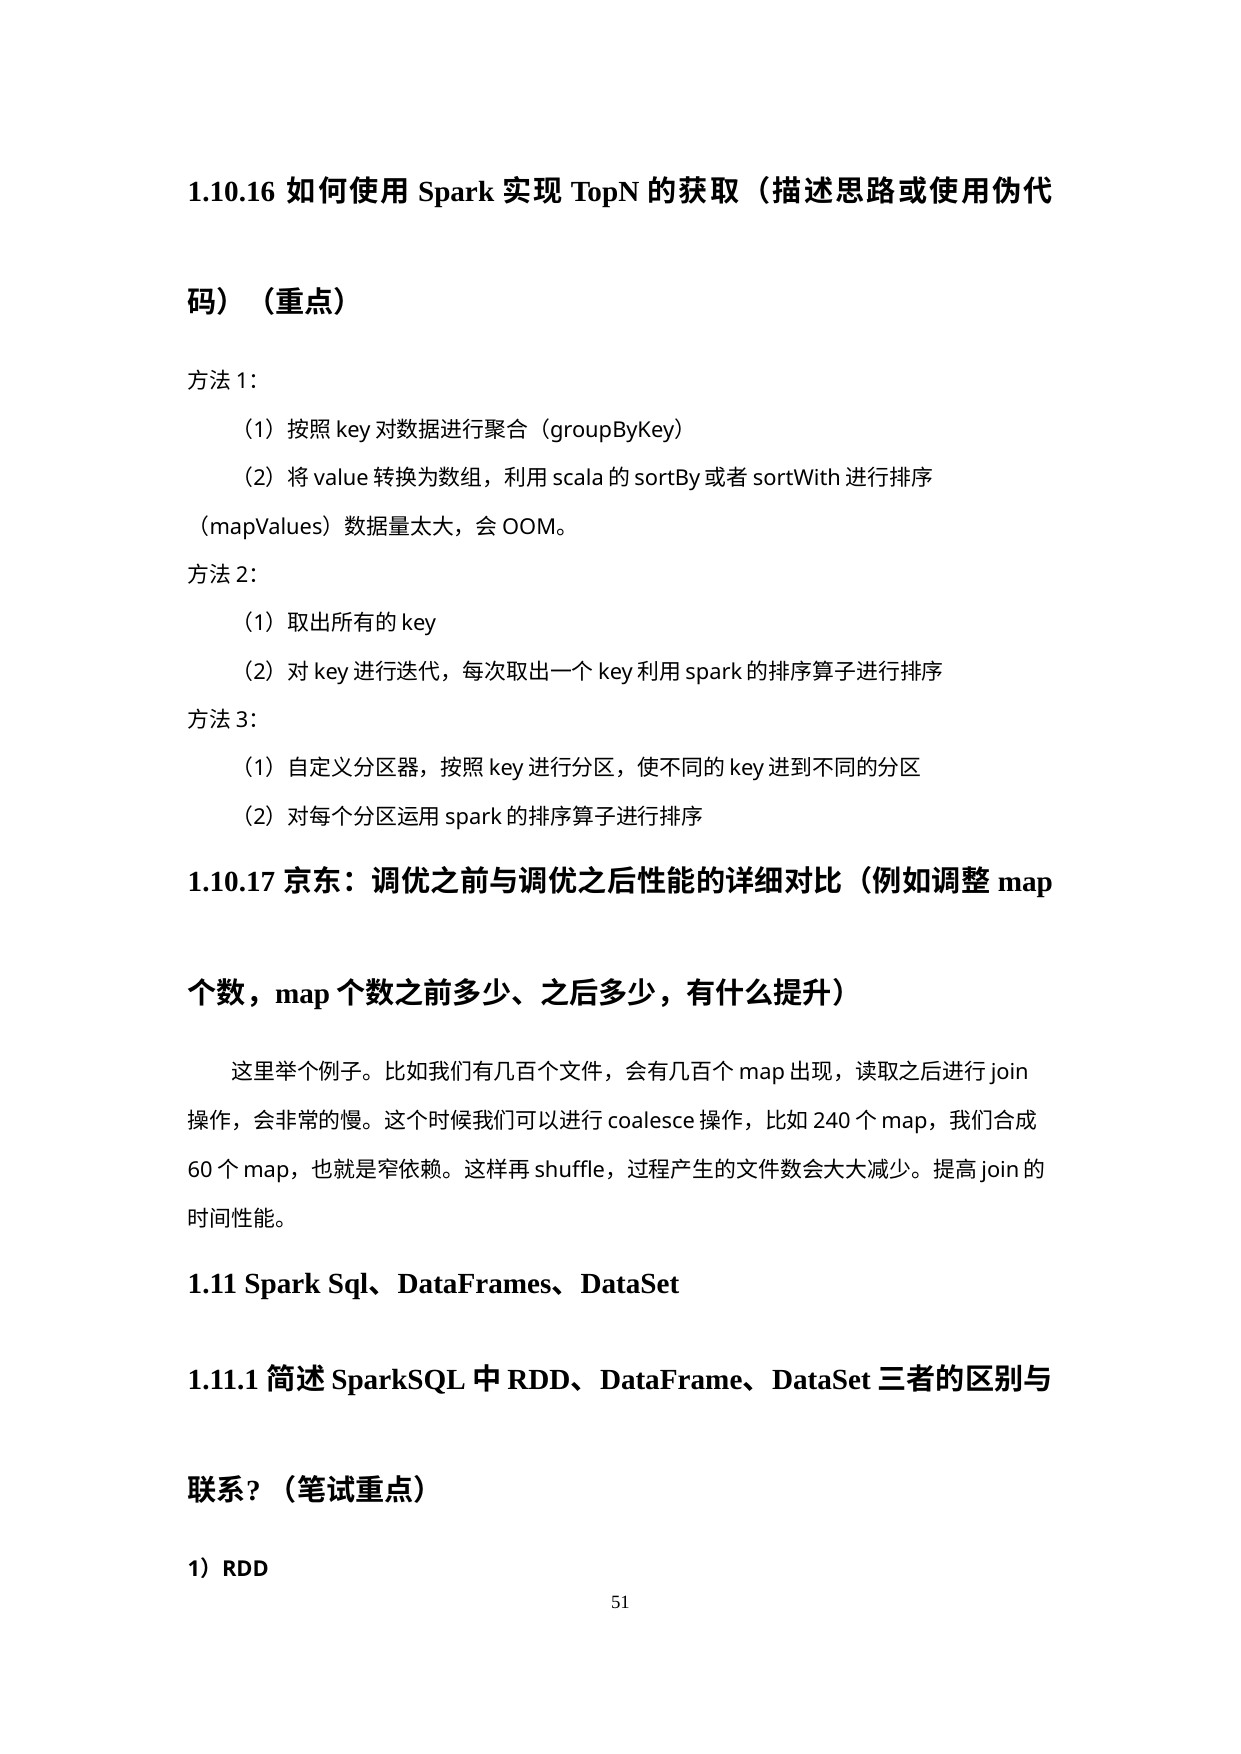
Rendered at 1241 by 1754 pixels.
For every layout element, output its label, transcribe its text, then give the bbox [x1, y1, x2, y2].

text （1）取出所有的key [187, 605, 1053, 637]
text （2）对key进行迭代，每次取出一个key利用spark的排序算子进行排序 [187, 653, 1053, 686]
text （1）自定义分区器，按照key进行分区，使不同的key进到不同的分区 [187, 750, 1053, 782]
subtitle 1.10.17 京东：调优之前与调优之后性能的详细对比（例如调整map个数，map个数之前多少、之后多少，有什么提升） [187, 847, 1053, 1023]
subtitle 1.10.16 如何使用Spark实现TopN的获取（描述思路或使用伪代码）（重点） [187, 156, 1053, 332]
text 1）RDD [187, 1551, 1053, 1583]
text 方法3： [187, 702, 1053, 734]
text （1）按照key对数据进行聚合（groupByKey） [187, 411, 1053, 444]
text （2）对每个分区运用spark的排序算子进行排序 [187, 798, 1053, 831]
subtitle 1.11.1 简述SparkSQL中RDD、DataFrame、DataSet三者的区别与联系? （笔试重点） [187, 1344, 1053, 1521]
subtitle 1.11 Spark Sql、DataFrames、DataSet [187, 1248, 1053, 1313]
text 方法1： [187, 363, 1053, 395]
text 这里举个例子。比如我们有几百个文件，会有几百个map出现，读取之后进行join操作，会非常的慢。这个时候我们可以进行coalesce操作，比如240个map，我们合成60个map，也就是窄依赖。这样再shuffle，过程产生的文件数会大大减少。提高join的时间性能。 [187, 1054, 1053, 1233]
text （2）将value转换为数组，利用scala的sortBy或者sortWith进行排序（mapValues）数据量太大，会OOM。 [187, 459, 1053, 541]
text 方法2： [187, 557, 1053, 589]
